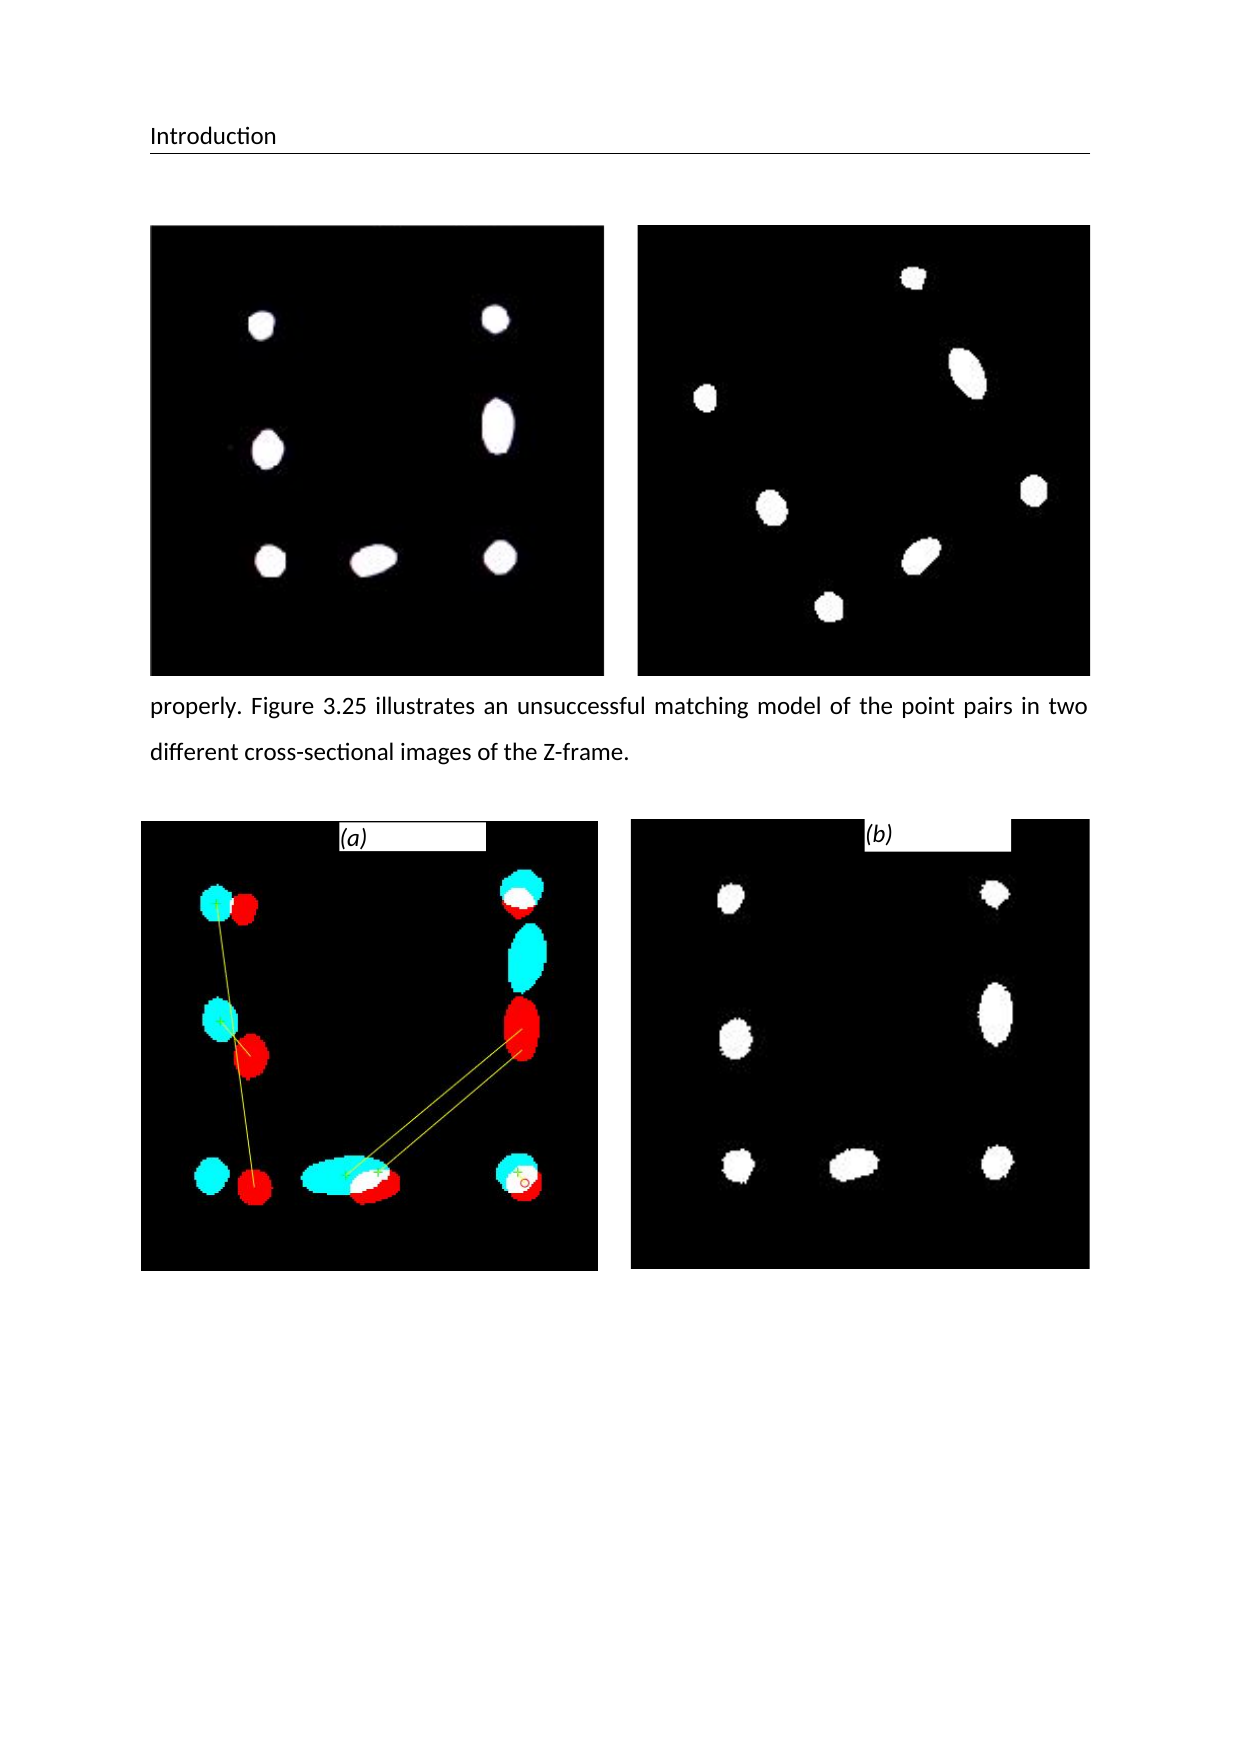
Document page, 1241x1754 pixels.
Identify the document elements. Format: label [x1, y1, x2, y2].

picture [637, 225, 1091, 676]
picture [150, 225, 605, 676]
text [150, 225, 1090, 766]
picture [141, 821, 598, 1271]
picture [630, 819, 1090, 1269]
